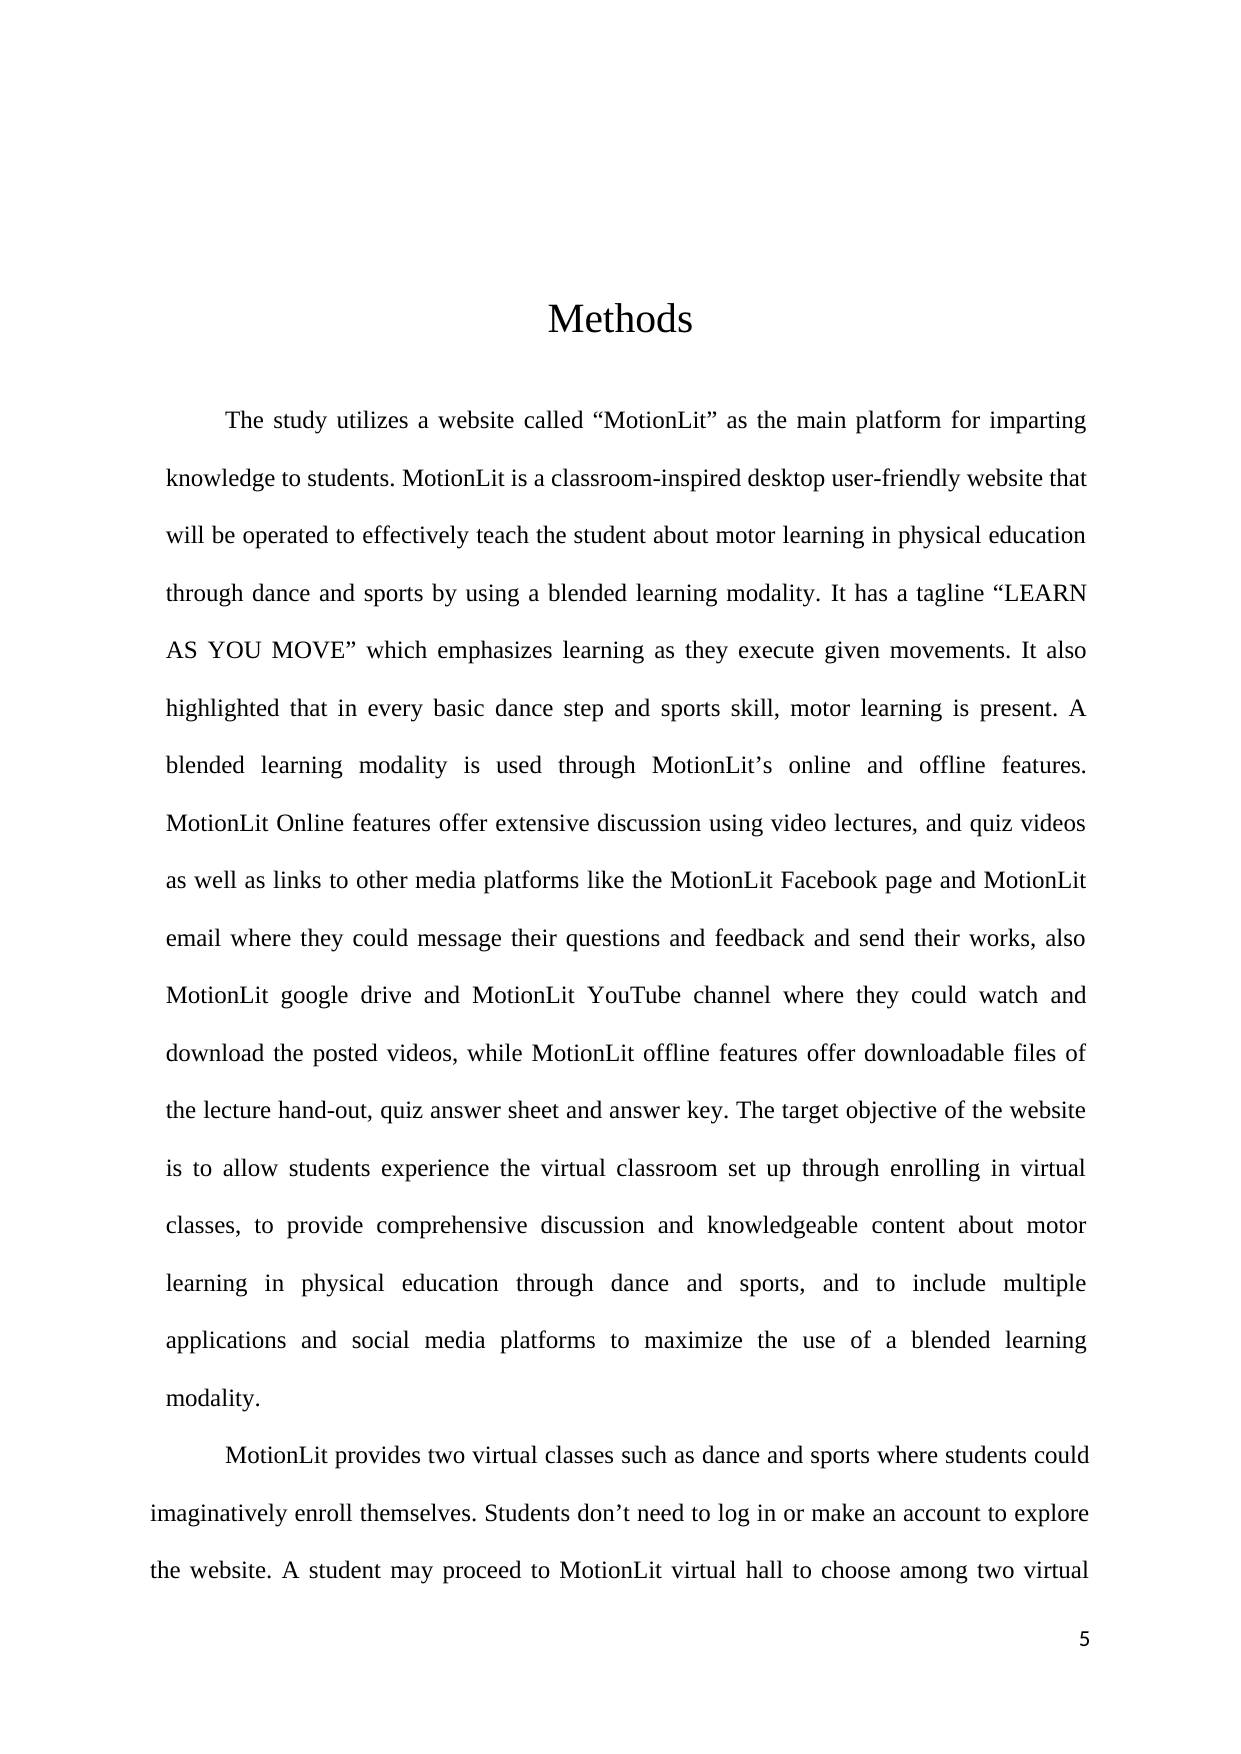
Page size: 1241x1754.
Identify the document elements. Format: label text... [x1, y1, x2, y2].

text Methods [150, 293, 1090, 341]
text The study utilizes a website called “MotionLit” as the main platform for imparting knowledge to students. MotionLit is a classroom-inspired desktop user-friendly website that will be operated to effectively teach the student about motor learning in physical education through dance and sports by using a blended learning modality. It has a tagline “LEARN AS YOU MOVE” which emphasizes learning as they execute given movements. It also highlighted that in every basic dance step and sports skill, motor learning is present. A blended learning modality is used through MotionLit’s online and offline features. MotionLit Online features offer extensive discussion using video lectures, and quiz videos as well as links to other media platforms like the MotionLit Facebook page and MotionLit email where they could message their questions and feedback and send their works, also MotionLit google drive and MotionLit YouTube channel where they could watch and download the posted videos, while MotionLit offline features offer downloadable files of the lecture hand-out, quiz answer sheet and answer key. The target objective of the website is to allow students experience the virtual classroom set up through enrolling in virtual classes, to provide comprehensive discussion and knowledgeable content about motor learning in physical education through dance and sports, and to include multiple applications and social media platforms to maximize the use of a blended learning modality. [166, 406, 1087, 1412]
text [150, 1441, 1090, 1584]
